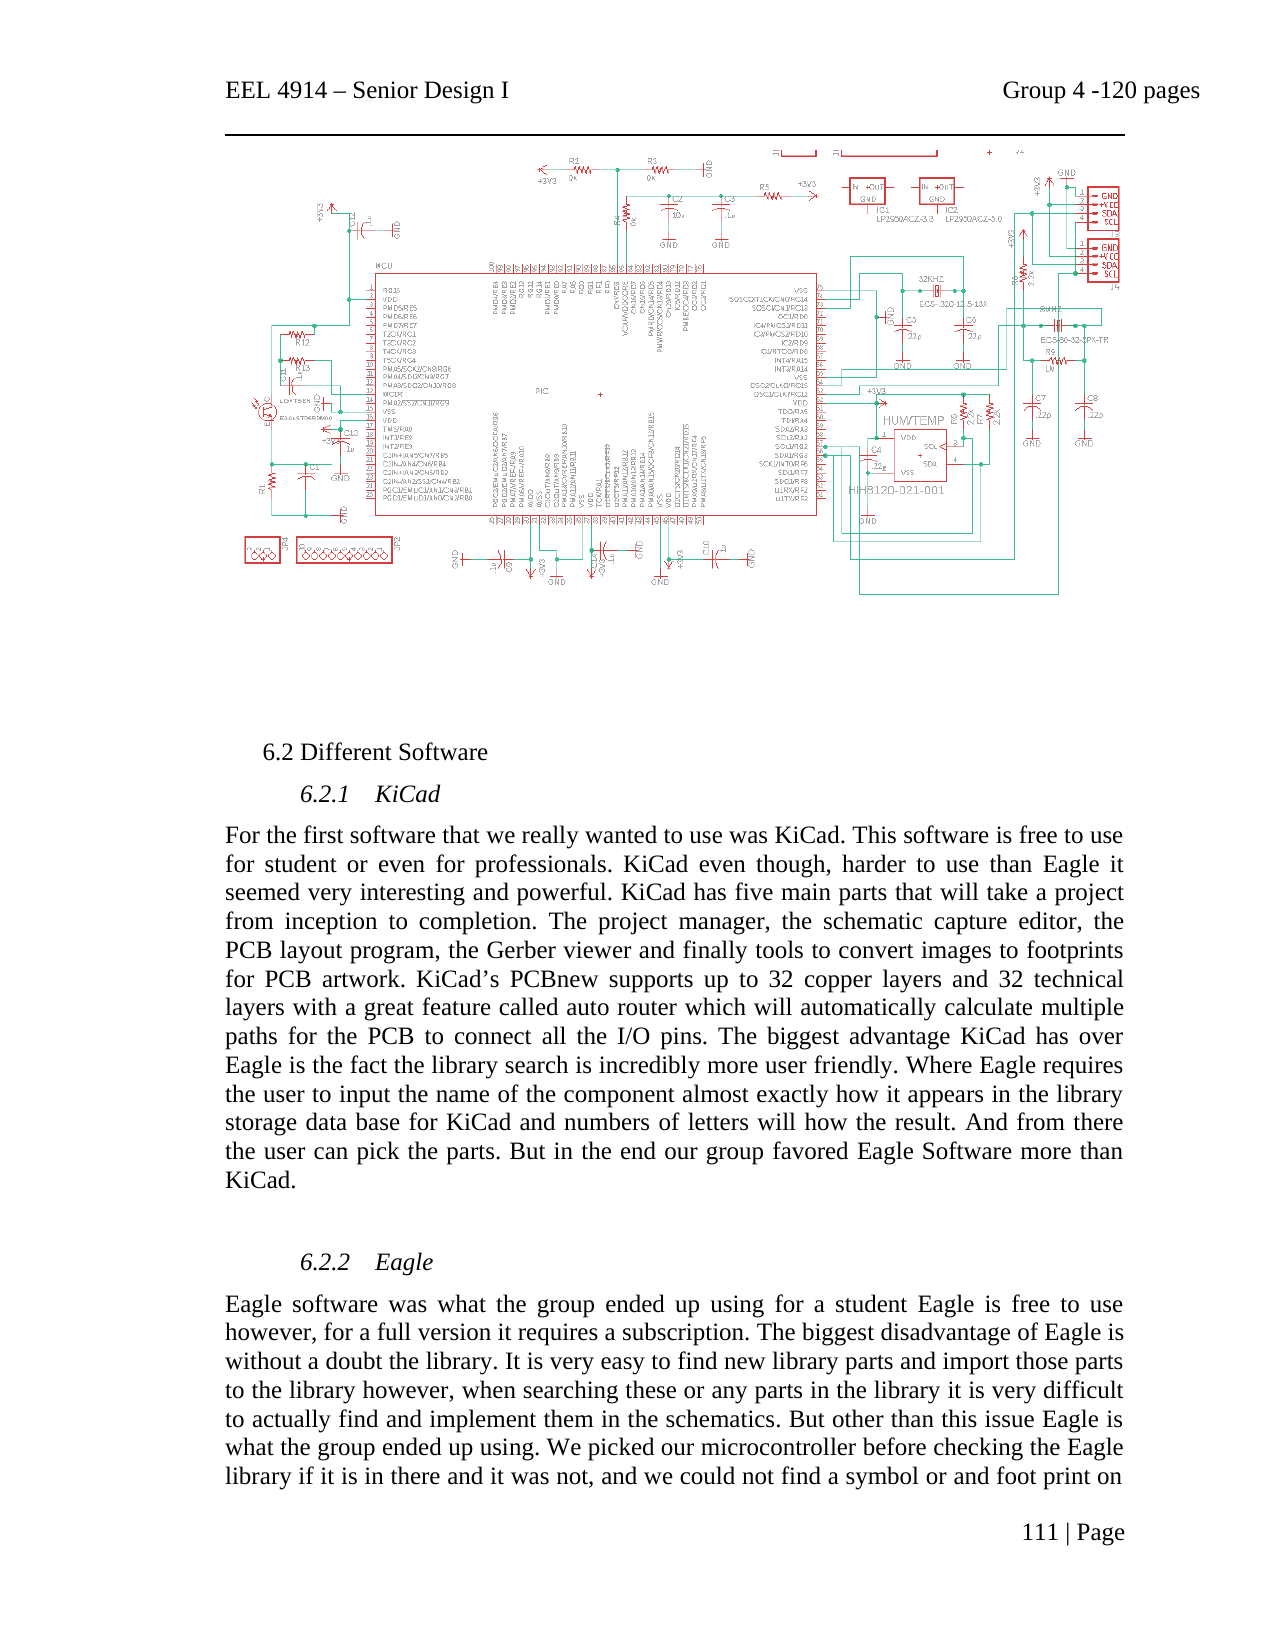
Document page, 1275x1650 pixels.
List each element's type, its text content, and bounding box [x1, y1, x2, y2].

subtitle Different Software [262, 737, 1125, 766]
subtitle KiCad [300, 779, 1125, 807]
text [225, 1289, 1125, 1490]
subtitle Eagle [300, 1247, 1125, 1276]
text For the first software that we really wanted to use was KiCad. This software is free to use for student or even for professionals. KiCad even though, harder to use than Eagle it seemed very interesting and powerful. KiCad has five main parts that will take a project from inception to completion. The project manager, the schematic capture editor, the PCB layout program, the Gerber viewer and finally tools to convert images to footprints for PCB artwork. KiCad’s PCBnew supports up to 32 copper layers and 32 technical layers with a great feature called auto router which will automatically calculate multiple paths for the PCB to connect all the I/O pins. The biggest advantage KiCad has over Eagle is the fact the library search is incredibly more user friendly. Where Eagle requires the user to input the name of the component almost exactly how it appears in the library storage data base for KiCad and numbers of letters will how the result. And from there the user can pick the parts. But in the end our group favored Eagle Software more than KiCad. [225, 820, 1125, 1194]
picture [225, 150, 1125, 602]
